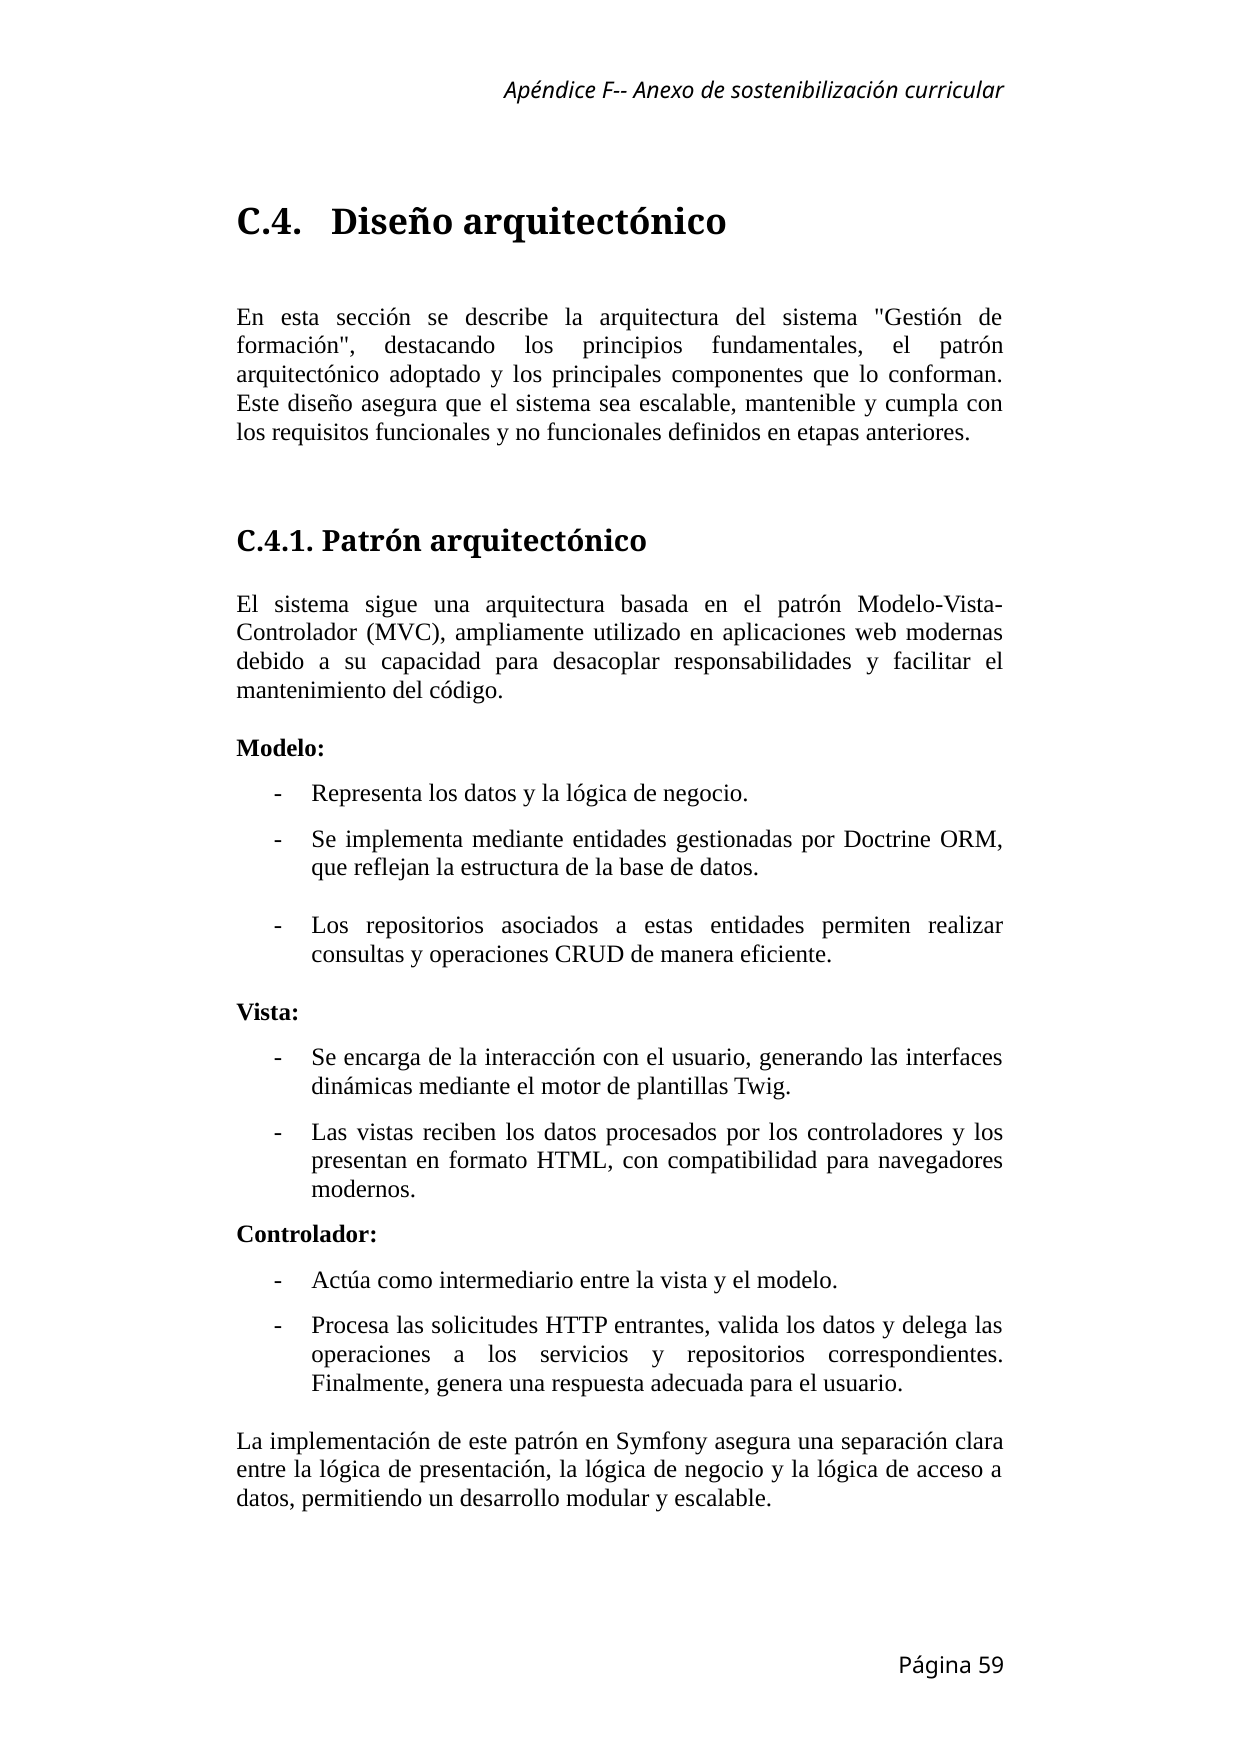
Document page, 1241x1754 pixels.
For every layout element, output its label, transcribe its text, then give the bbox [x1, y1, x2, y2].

text La implementación de este patrón en Symfony asegura una separación clara entre la lógica de presentación, la lógica de negocio y la lógica de acceso a datos, permitiendo un desarrollo modular y escalable. [236, 1426, 1004, 1512]
text Controlador: [236, 1219, 1004, 1248]
list Representa los datos y la lógica de negocio. [274, 778, 1004, 807]
list Procesa las solicitudes HTTP entrantes, valida los datos y delega las operaciones a los servicios y repositorios correspondientes. Finalmente, genera una respuesta adecuada para el usuario. [274, 1310, 1004, 1397]
list Se encarga de la interacción con el usuario, generando las interfaces dinámicas mediante el motor de plantillas Twig. [274, 1042, 1004, 1100]
text Modelo: [236, 733, 1004, 762]
text El sistema sigue una arquitectura basada en el patrón Modelo-Vista-Controlador (MVC), ampliamente utilizado en aplicaciones web modernas debido a su capacidad para desacoplar responsabilidades y facilitar el mantenimiento del código. [236, 589, 1004, 704]
subtitle Diseño arquitectónico [236, 196, 1004, 245]
list Actúa como intermediario entre la vista y el modelo. [274, 1265, 1004, 1294]
text En esta sección se describe la arquitectura del sistema "Gestión de formación", destacando los principios fundamentales, el patrón arquitectónico adoptado y los principales componentes que lo conforman. Este diseño asegura que el sistema sea escalable, mantenible y cumpla con los requisitos funcionales y no funcionales definidos en etapas anteriores. [236, 302, 1004, 445]
list Las vistas reciben los datos procesados por los controladores y los presentan en formato HTML, con compatibilidad para navegadores modernos. [274, 1117, 1004, 1203]
text C.4.1. Patrón arquitectónico [236, 520, 1004, 559]
text Vista: [236, 997, 1004, 1026]
list Se implementa mediante entidades gestionadas por Doctrine ORM, que reflejan la estructura de la base de datos. [274, 824, 1004, 881]
list Los repositorios asociados a estas entidades permiten realizar consultas y operaciones CRUD de manera eficiente. [274, 910, 1004, 968]
